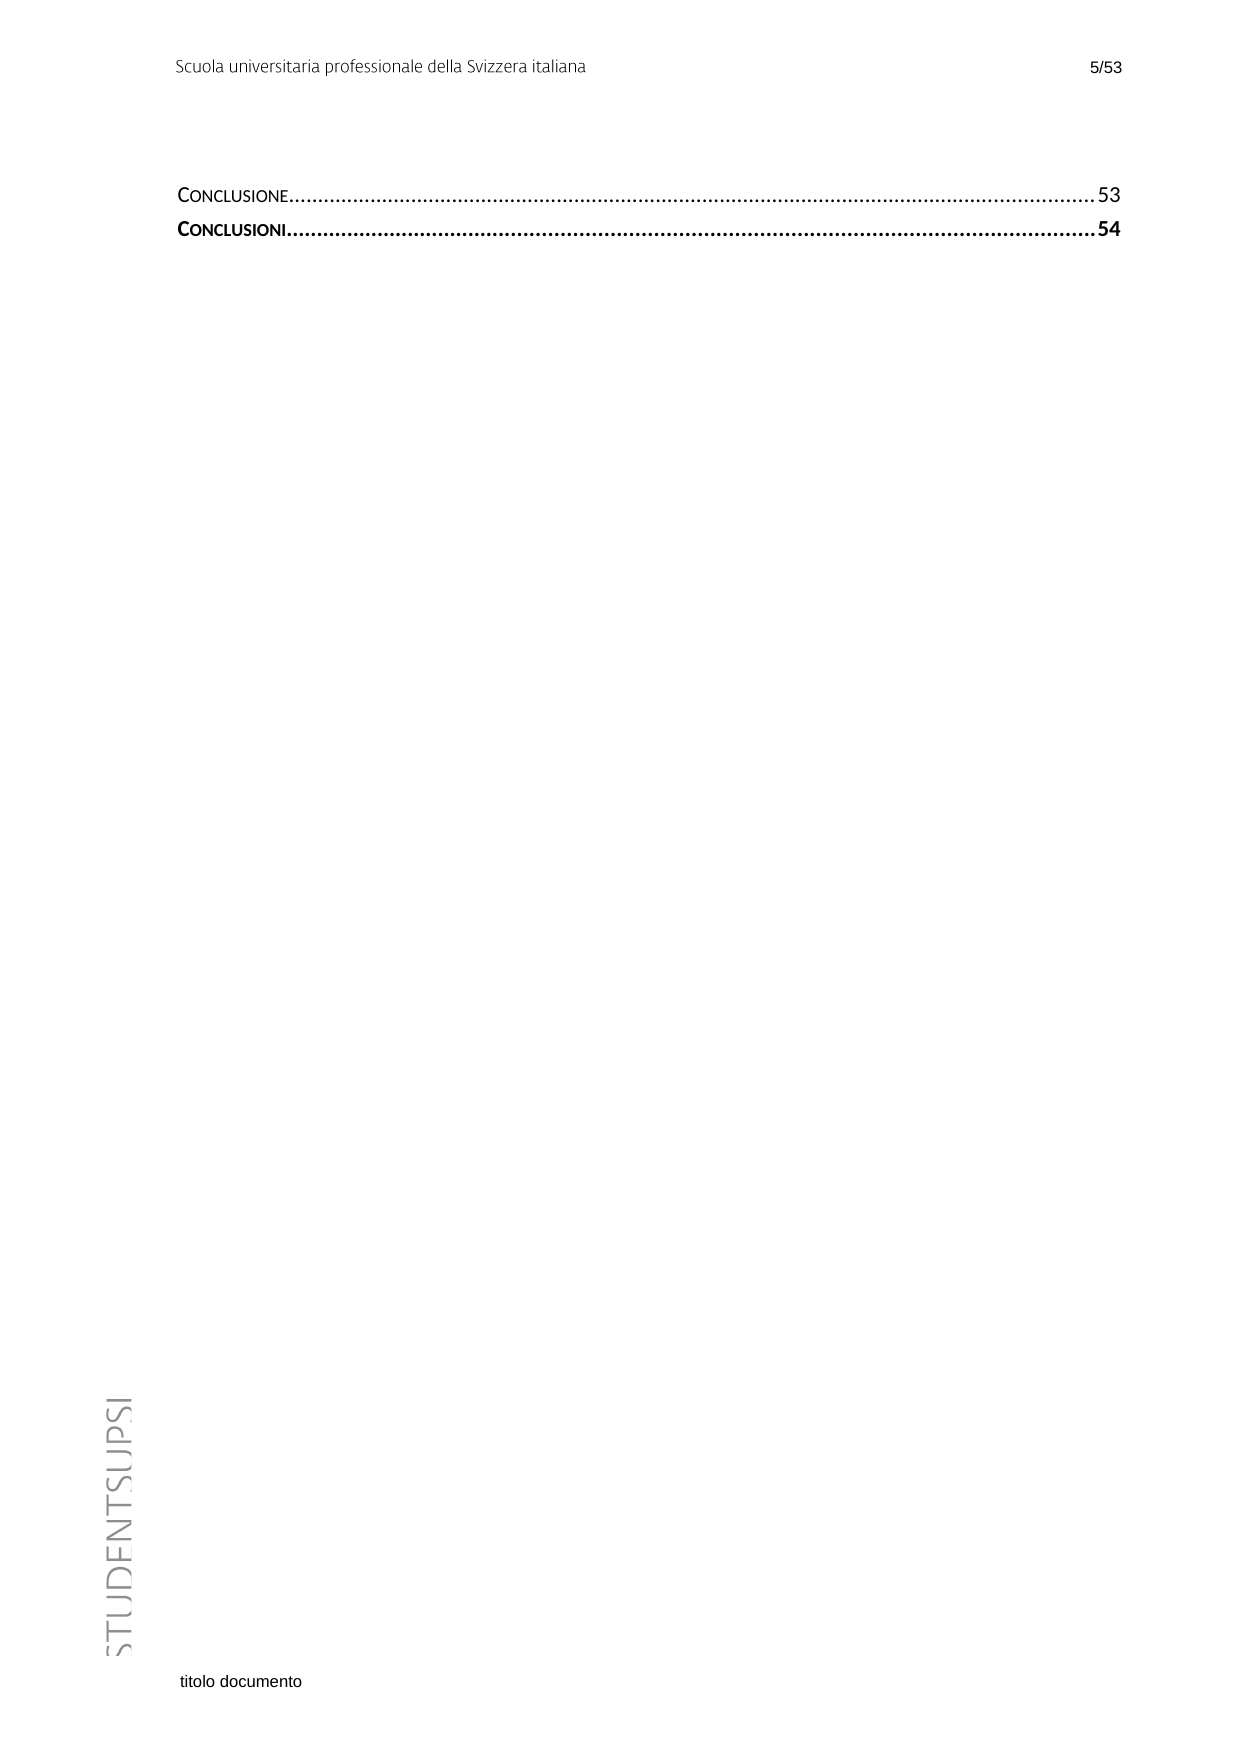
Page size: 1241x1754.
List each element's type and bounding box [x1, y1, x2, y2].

picture [106, 1399, 132, 1657]
picture [168, 53, 602, 80]
